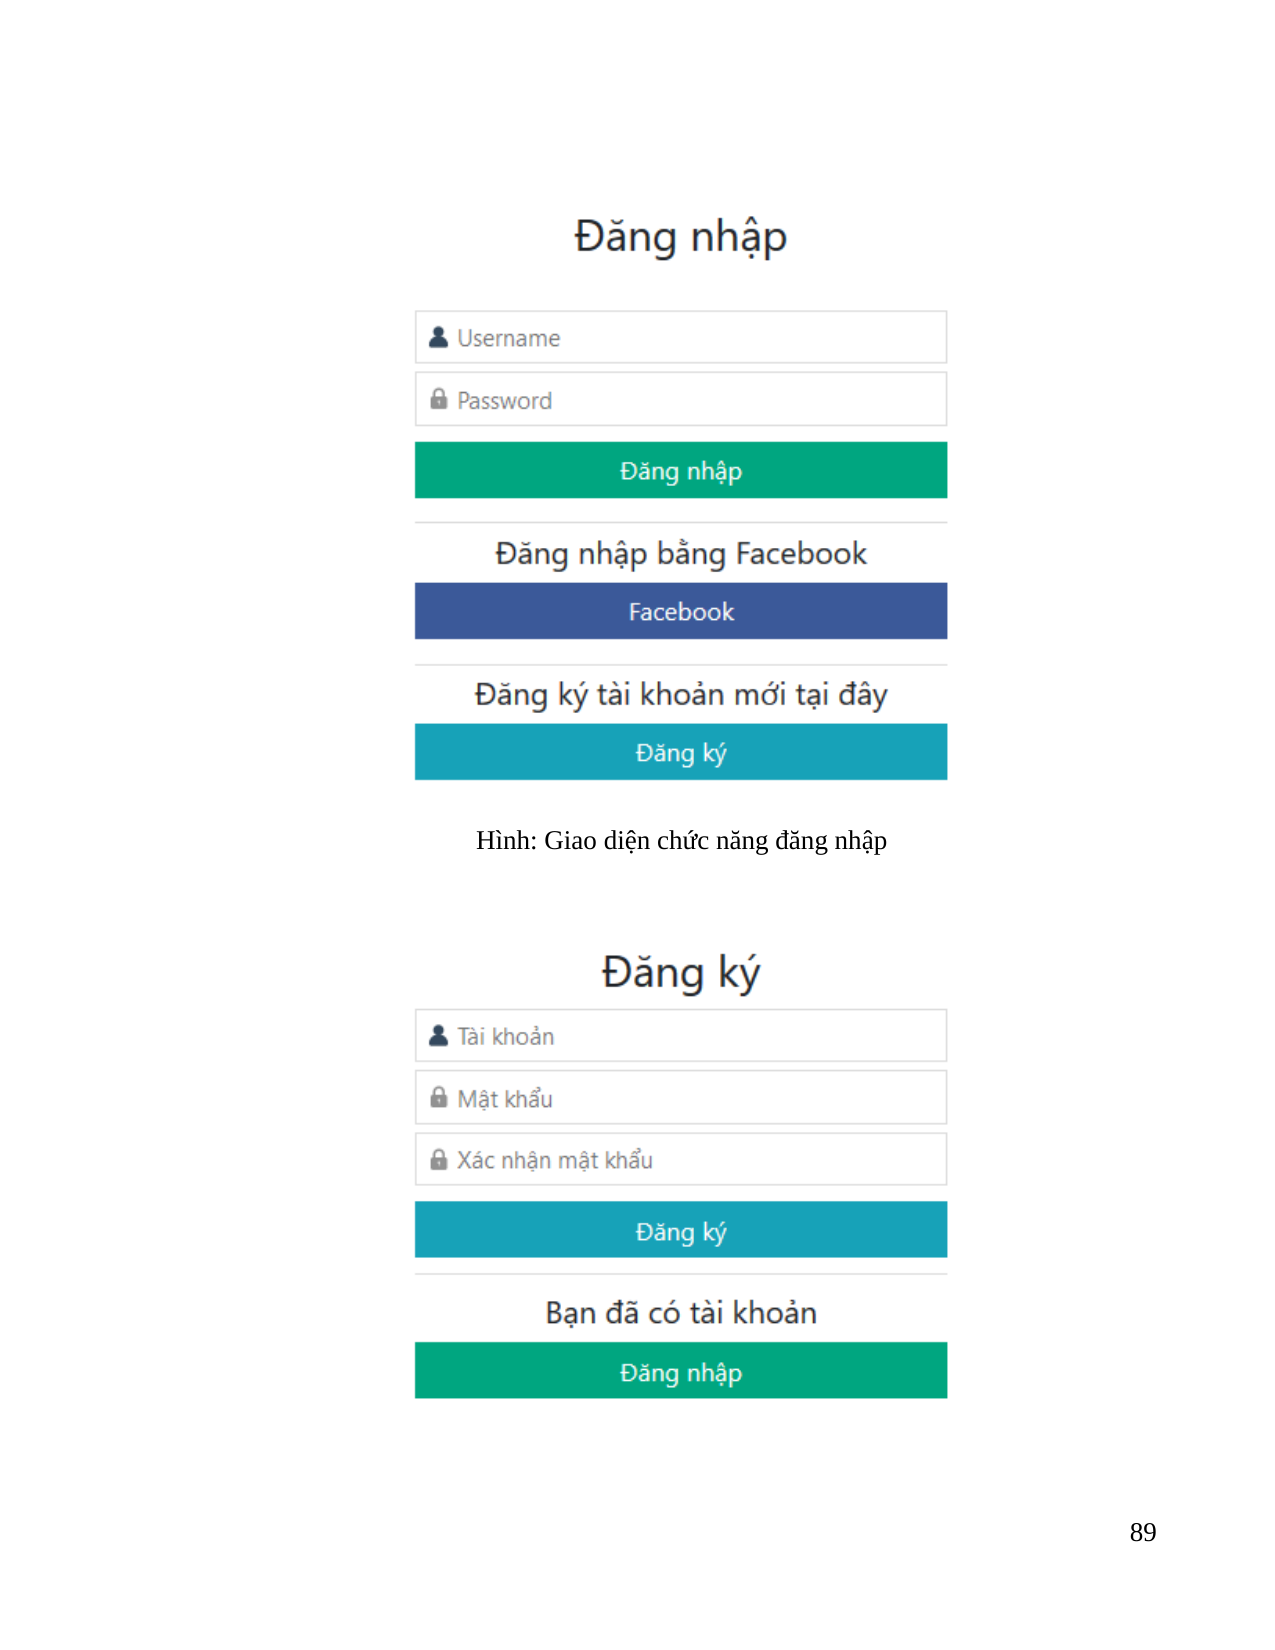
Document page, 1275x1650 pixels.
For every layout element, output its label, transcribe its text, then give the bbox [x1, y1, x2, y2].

picture [384, 912, 979, 1430]
picture [384, 177, 979, 810]
subtitle Hình: Giao diện chức năng đăng nhập [207, 824, 1156, 855]
